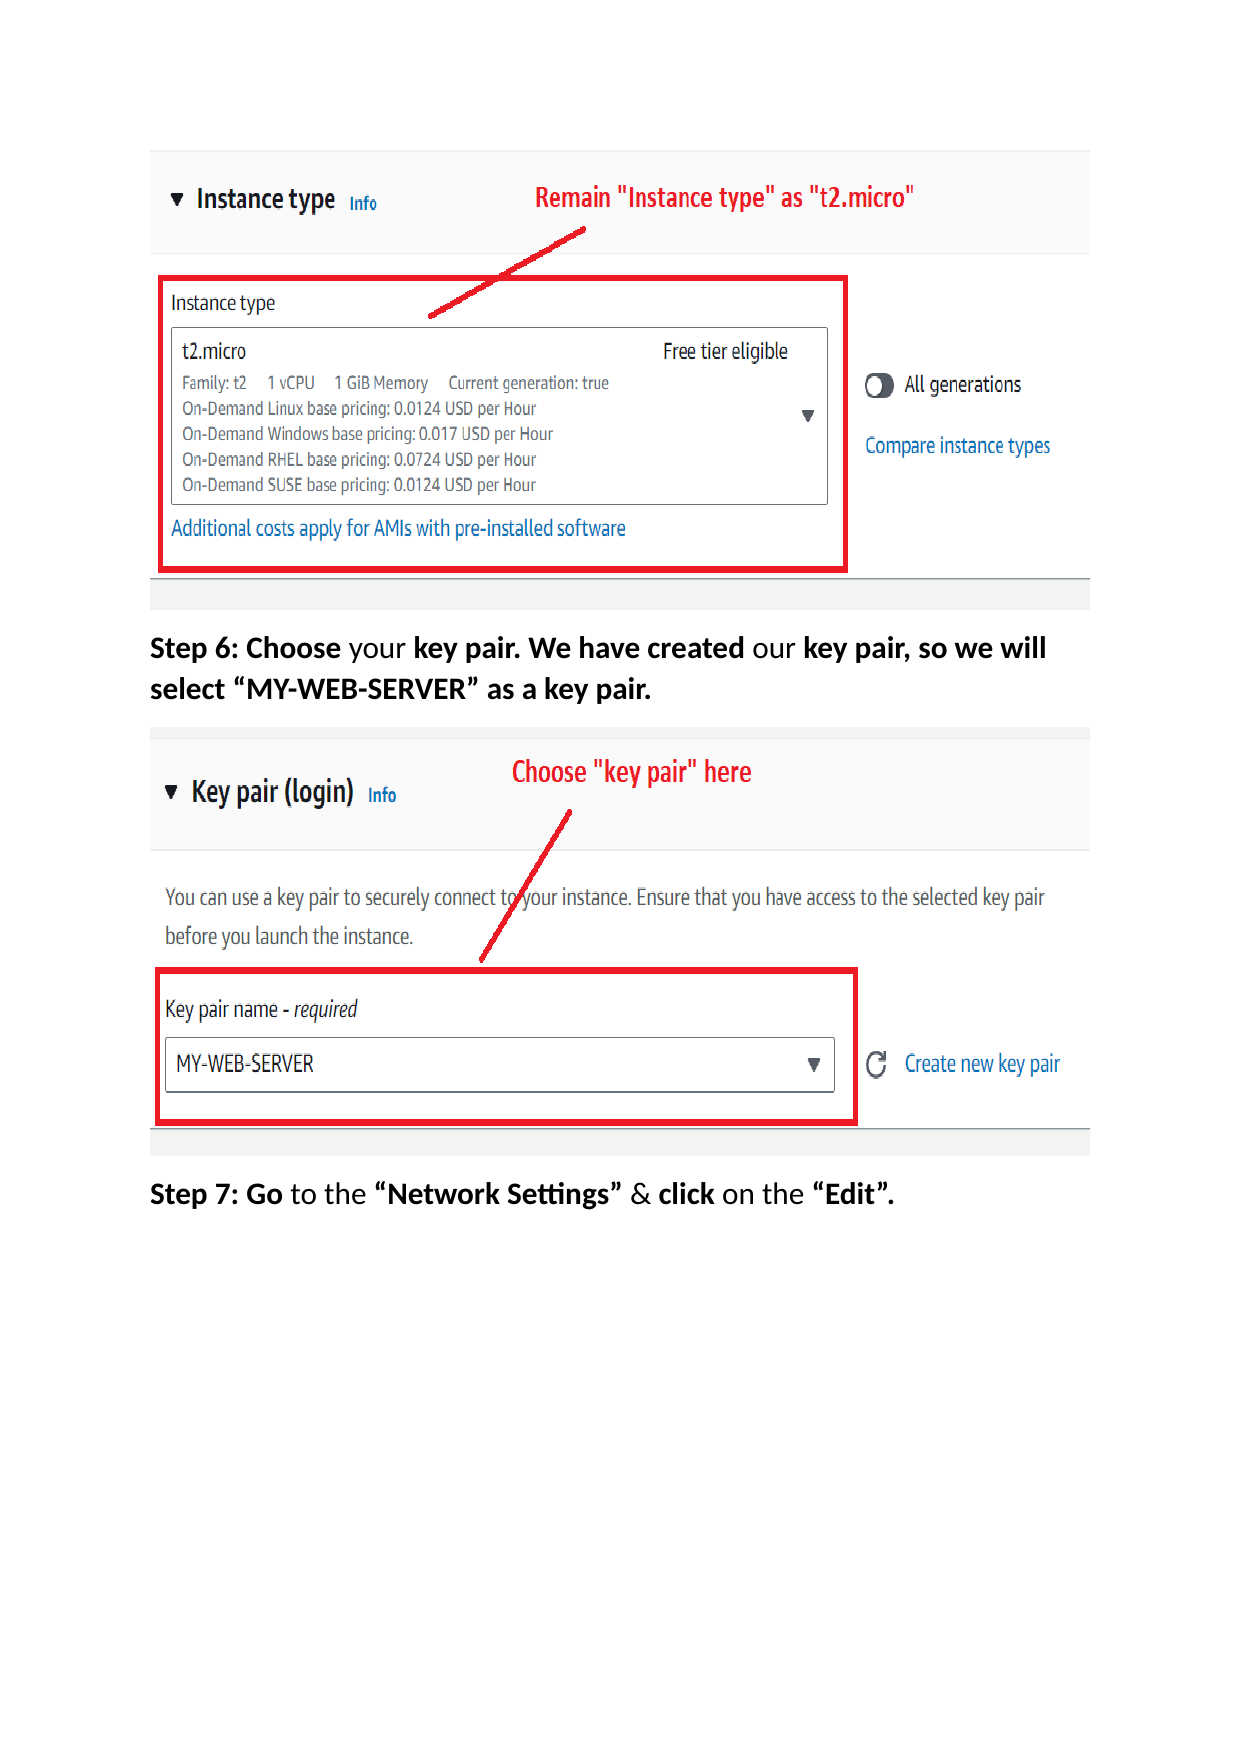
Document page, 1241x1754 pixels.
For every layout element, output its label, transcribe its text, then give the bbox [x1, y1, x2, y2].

text Step 6: Choose your key pair. We have created our key pair, so we will select “MY-WEB-SERVER” as a key pair. [150, 628, 1090, 707]
picture [150, 727, 1091, 1156]
picture [150, 150, 1091, 610]
text Step 7: Go to the “Network Settings” & click on the “Edit”. [150, 1174, 1090, 1212]
